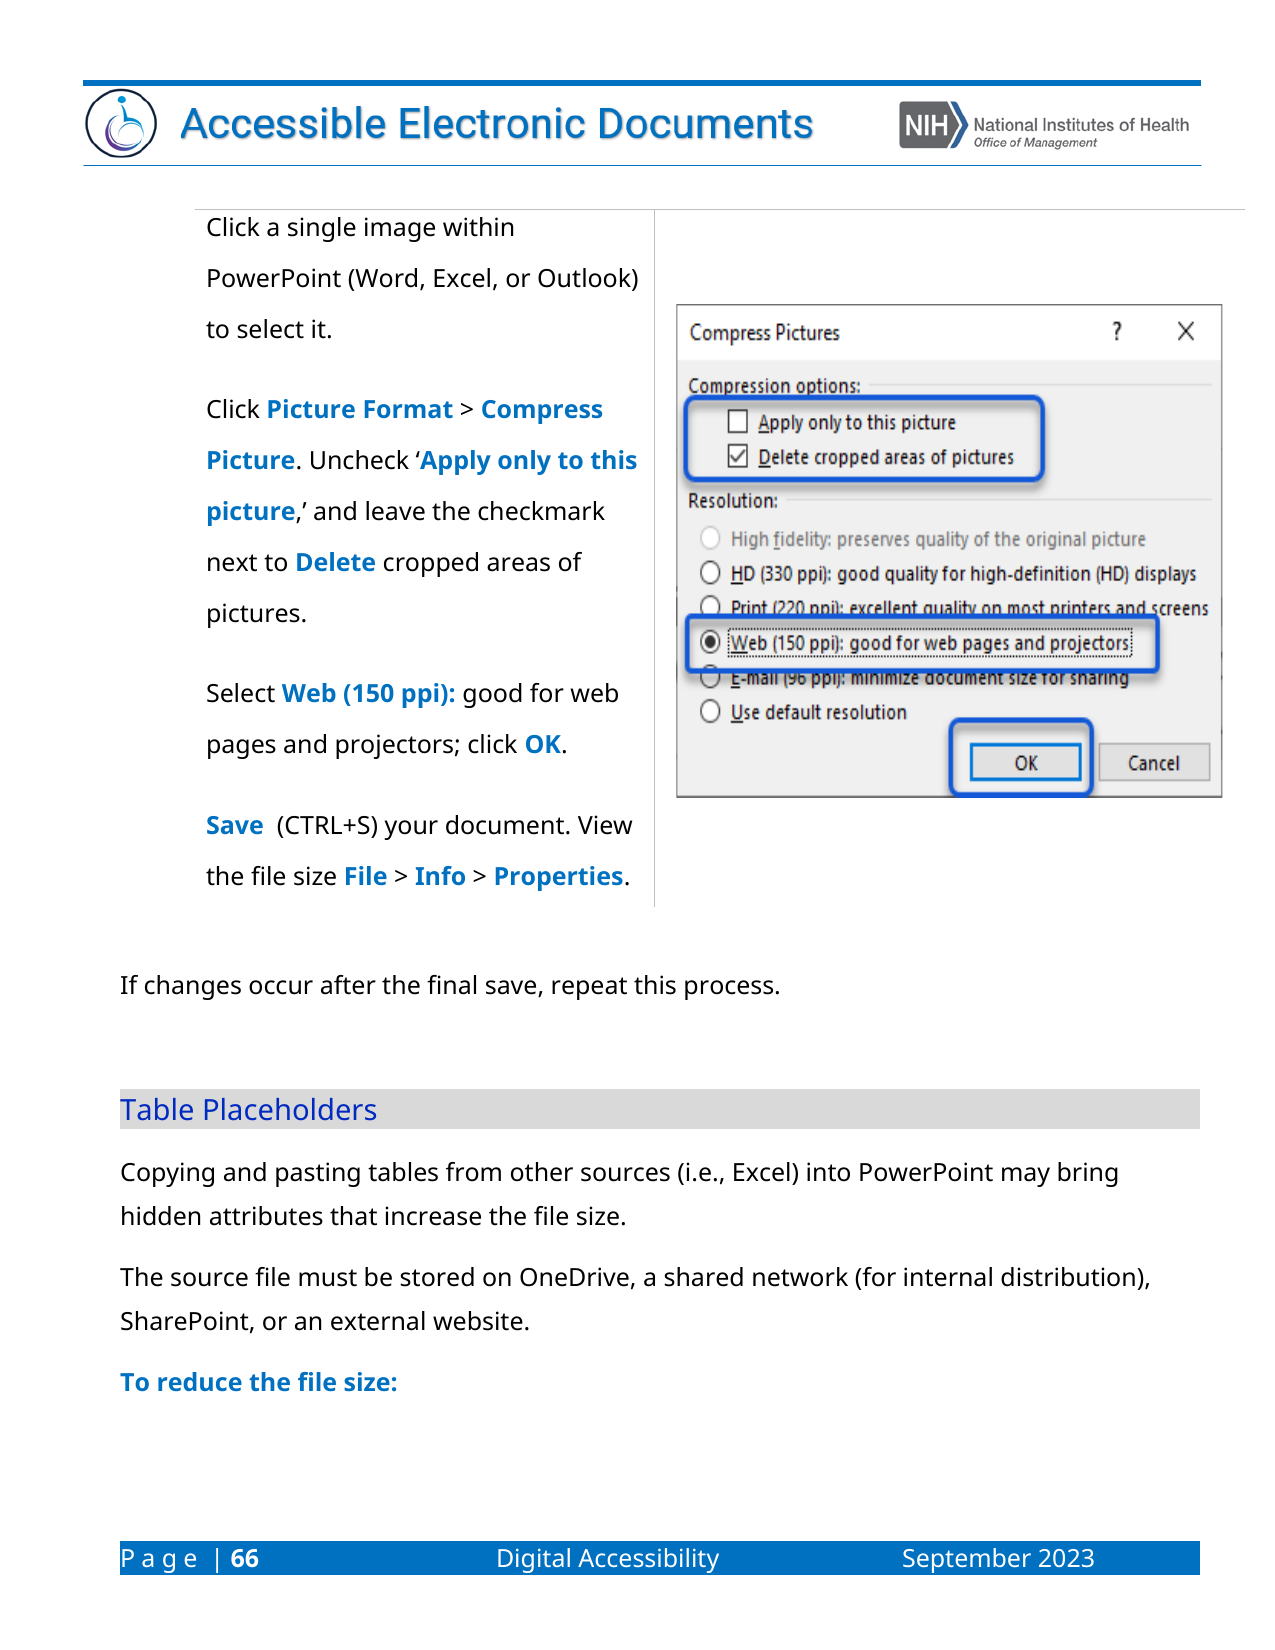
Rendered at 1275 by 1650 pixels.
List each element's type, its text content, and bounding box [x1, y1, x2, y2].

subtitle Table Placeholders [120, 1089, 1200, 1129]
text To reduce the file size: [120, 1365, 1200, 1399]
picture [676, 304, 1223, 798]
text If changes occur after the final save, repeat this process. [120, 968, 1200, 1002]
text Copying and pasting tables from other sources (i.e., Excel) into PowerPoint may bring hidden attributes that increase the file size. [120, 1154, 1200, 1233]
table_cell [655, 210, 1244, 907]
text The source file must be stored on OneDrive, a shared network (for internal distribution), SharePoint, or an external website. [120, 1259, 1200, 1338]
picture [75, 75, 1210, 171]
table_cell Click a single image within PowerPoint (Word, Excel, or Outlook) to select it. Click Picture Format > Compress Picture. Uncheck ‘Apply only to this picture,’ and leave the checkmark next to Delete cropped areas of pictures. Select Web (150 ppi): good for web pages and projectors; click OK. Save (CTRL+S) your document. View the file size File > Info > Properties. [195, 210, 654, 907]
